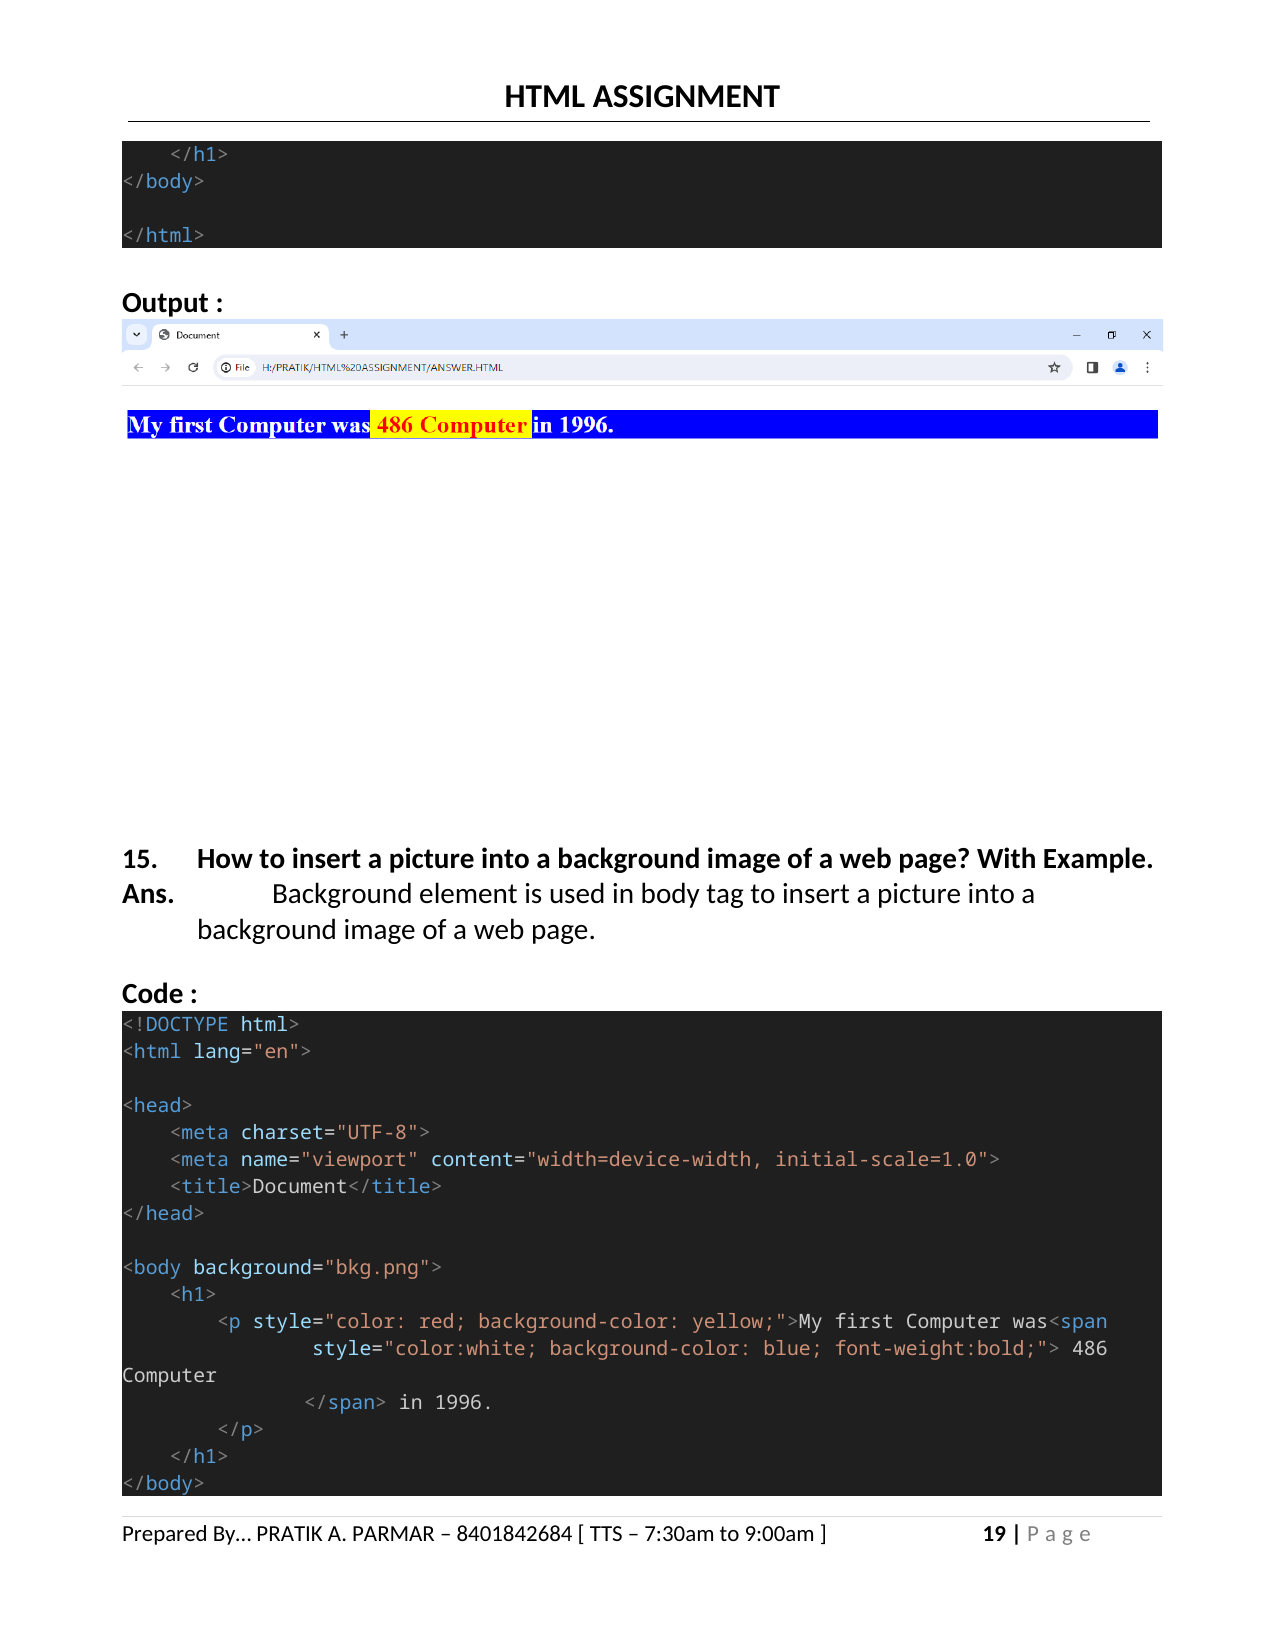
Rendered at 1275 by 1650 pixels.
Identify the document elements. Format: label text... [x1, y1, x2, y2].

text <title>Document</title> [122, 1172, 1162, 1199]
text <body background="bkg.png"> [122, 1253, 1162, 1280]
text </html> [122, 222, 1162, 248]
text Ans. Background element is used in body tag to insert a picture into a background image of a web page. [122, 876, 1162, 947]
text </body> [122, 1469, 1162, 1496]
text </h1> [122, 1442, 1162, 1469]
text 15. How to insert a picture into a background image of a web page? With Example. [122, 840, 1162, 876]
text style="color:white; background-color: blue; font-weight:bold;"> 486 Computer [122, 1334, 1162, 1388]
text <h1> [122, 1280, 1162, 1307]
text <meta charset="UTF-8"> [122, 1118, 1162, 1145]
text <head> [122, 1091, 1162, 1118]
text <html lang="en"> [122, 1037, 1162, 1064]
text </p> [122, 1415, 1162, 1442]
text <meta name="viewport" content="width=device-width, initial-scale=1.0"> [122, 1145, 1162, 1172]
picture [121, 319, 1164, 555]
text </head> [122, 1199, 1162, 1226]
text <!DOCTYPE html> [122, 1011, 1162, 1037]
text Output : [122, 284, 1162, 319]
text </body> [122, 168, 1162, 194]
text </h1> [122, 141, 1162, 168]
text </span> in 1996. [122, 1388, 1162, 1415]
text <p style="color: red; background-color: yellow;">My first Computer was<span [122, 1307, 1162, 1334]
text Code : [122, 975, 1162, 1011]
